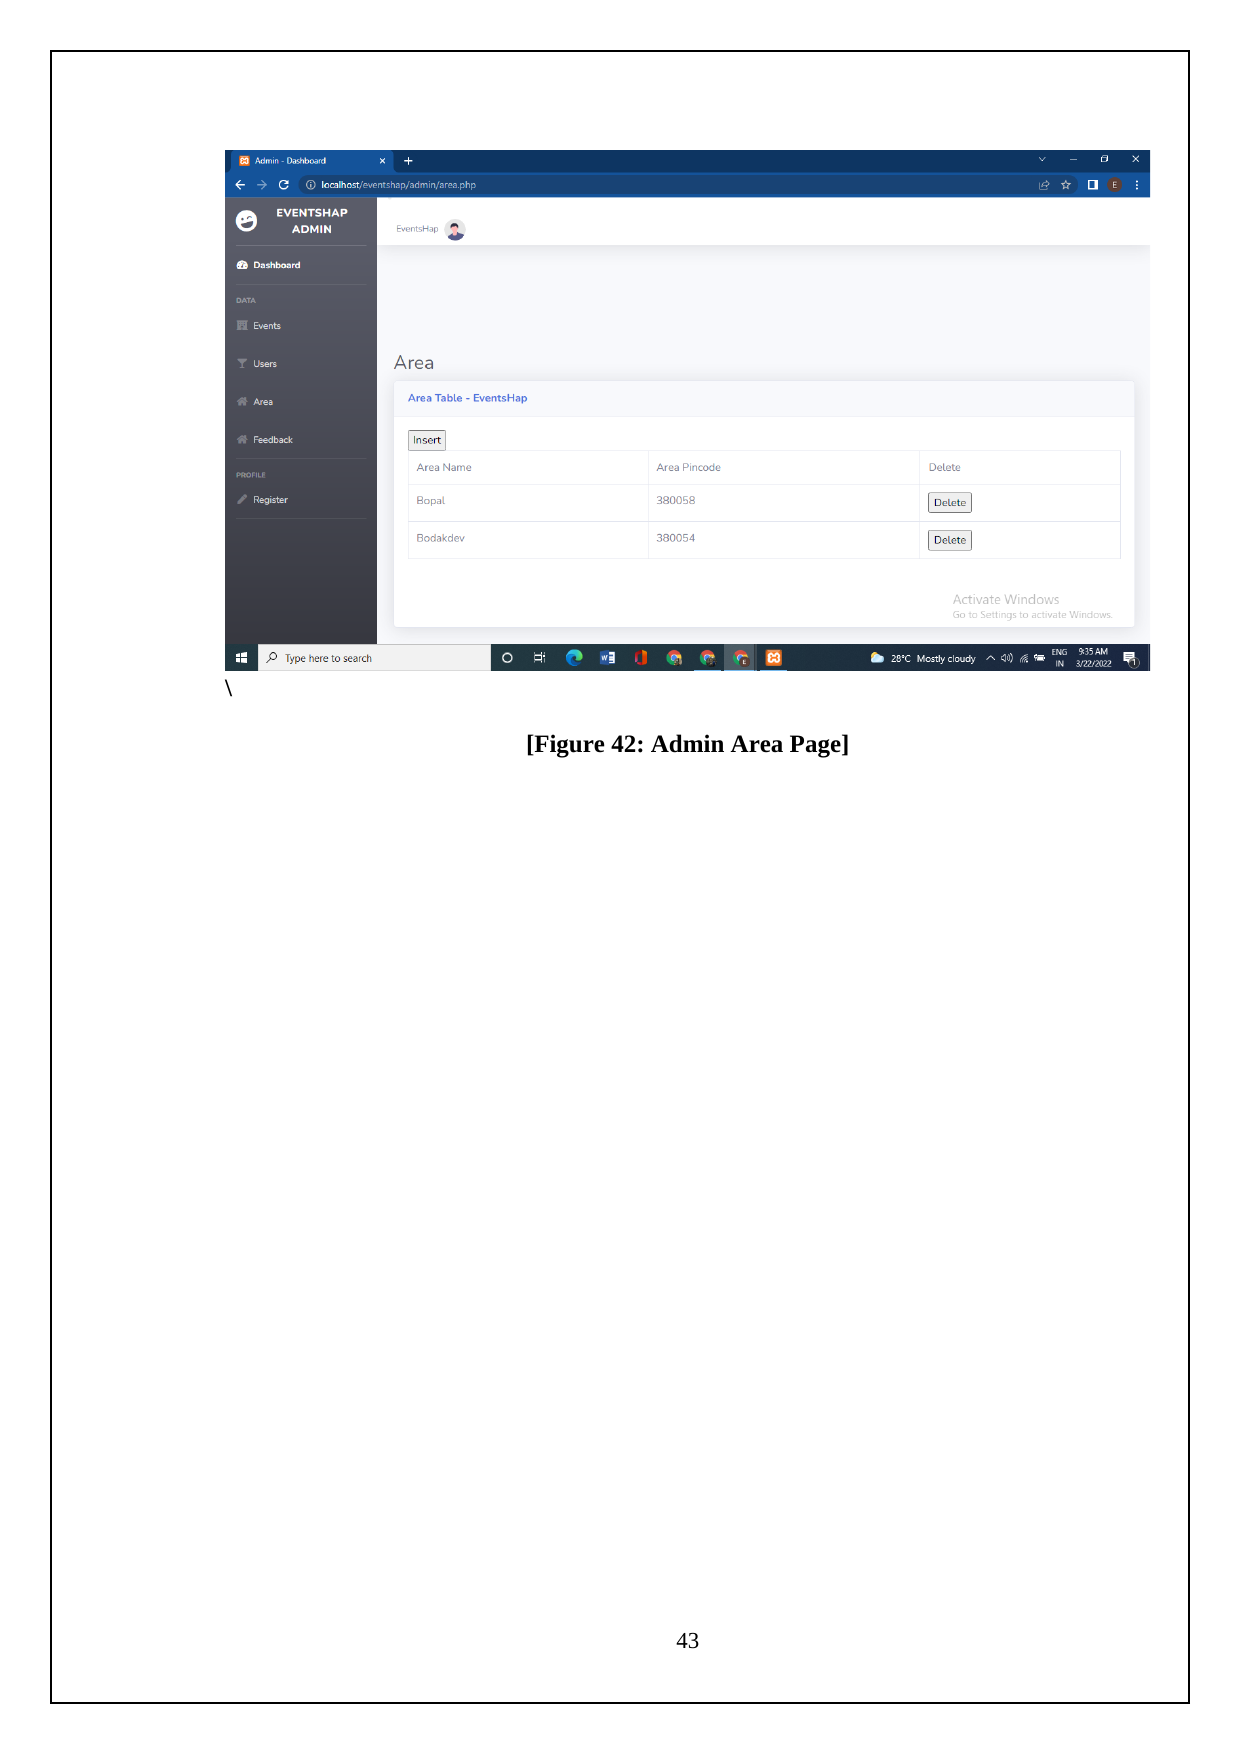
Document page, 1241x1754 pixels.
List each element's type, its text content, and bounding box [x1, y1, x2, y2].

text [Figure 42: Admin Area Page] [225, 729, 1150, 757]
text \ [225, 671, 1150, 701]
picture [225, 150, 1151, 671]
